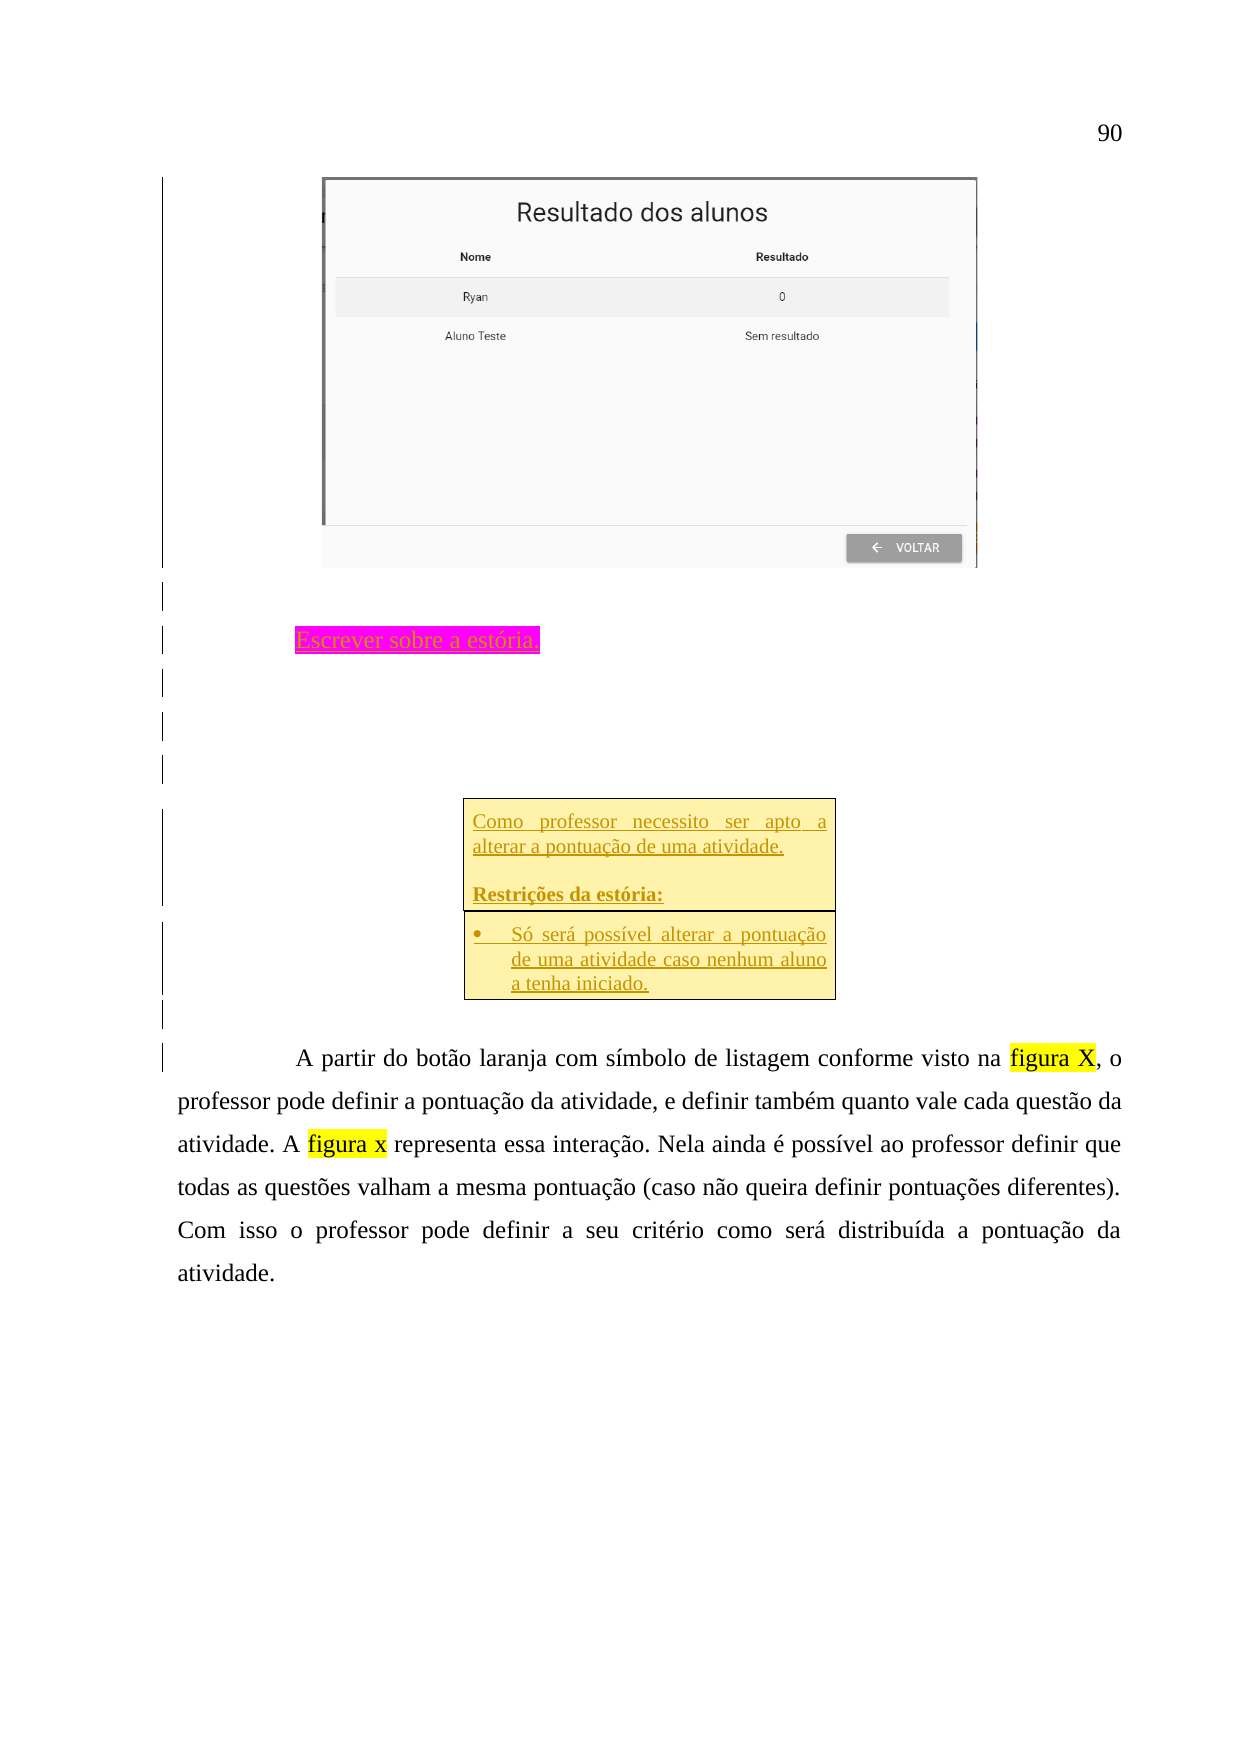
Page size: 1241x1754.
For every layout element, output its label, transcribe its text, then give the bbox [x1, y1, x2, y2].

picture [321, 177, 978, 568]
text A partir do botão laranja com símbolo de listagem conforme visto na figura X, o professor pode definir a pontuação da atividade, e definir também quanto vale cada questão da atividade. A figura x representa essa interação. Nela ainda é possível ao professor definir que todas as questões valham a mesma pontuação (caso não queira definir pontuações diferentes). Com isso o professor pode definir a seu critério como será distribuída a pontuação da atividade. [177, 1043, 1122, 1287]
